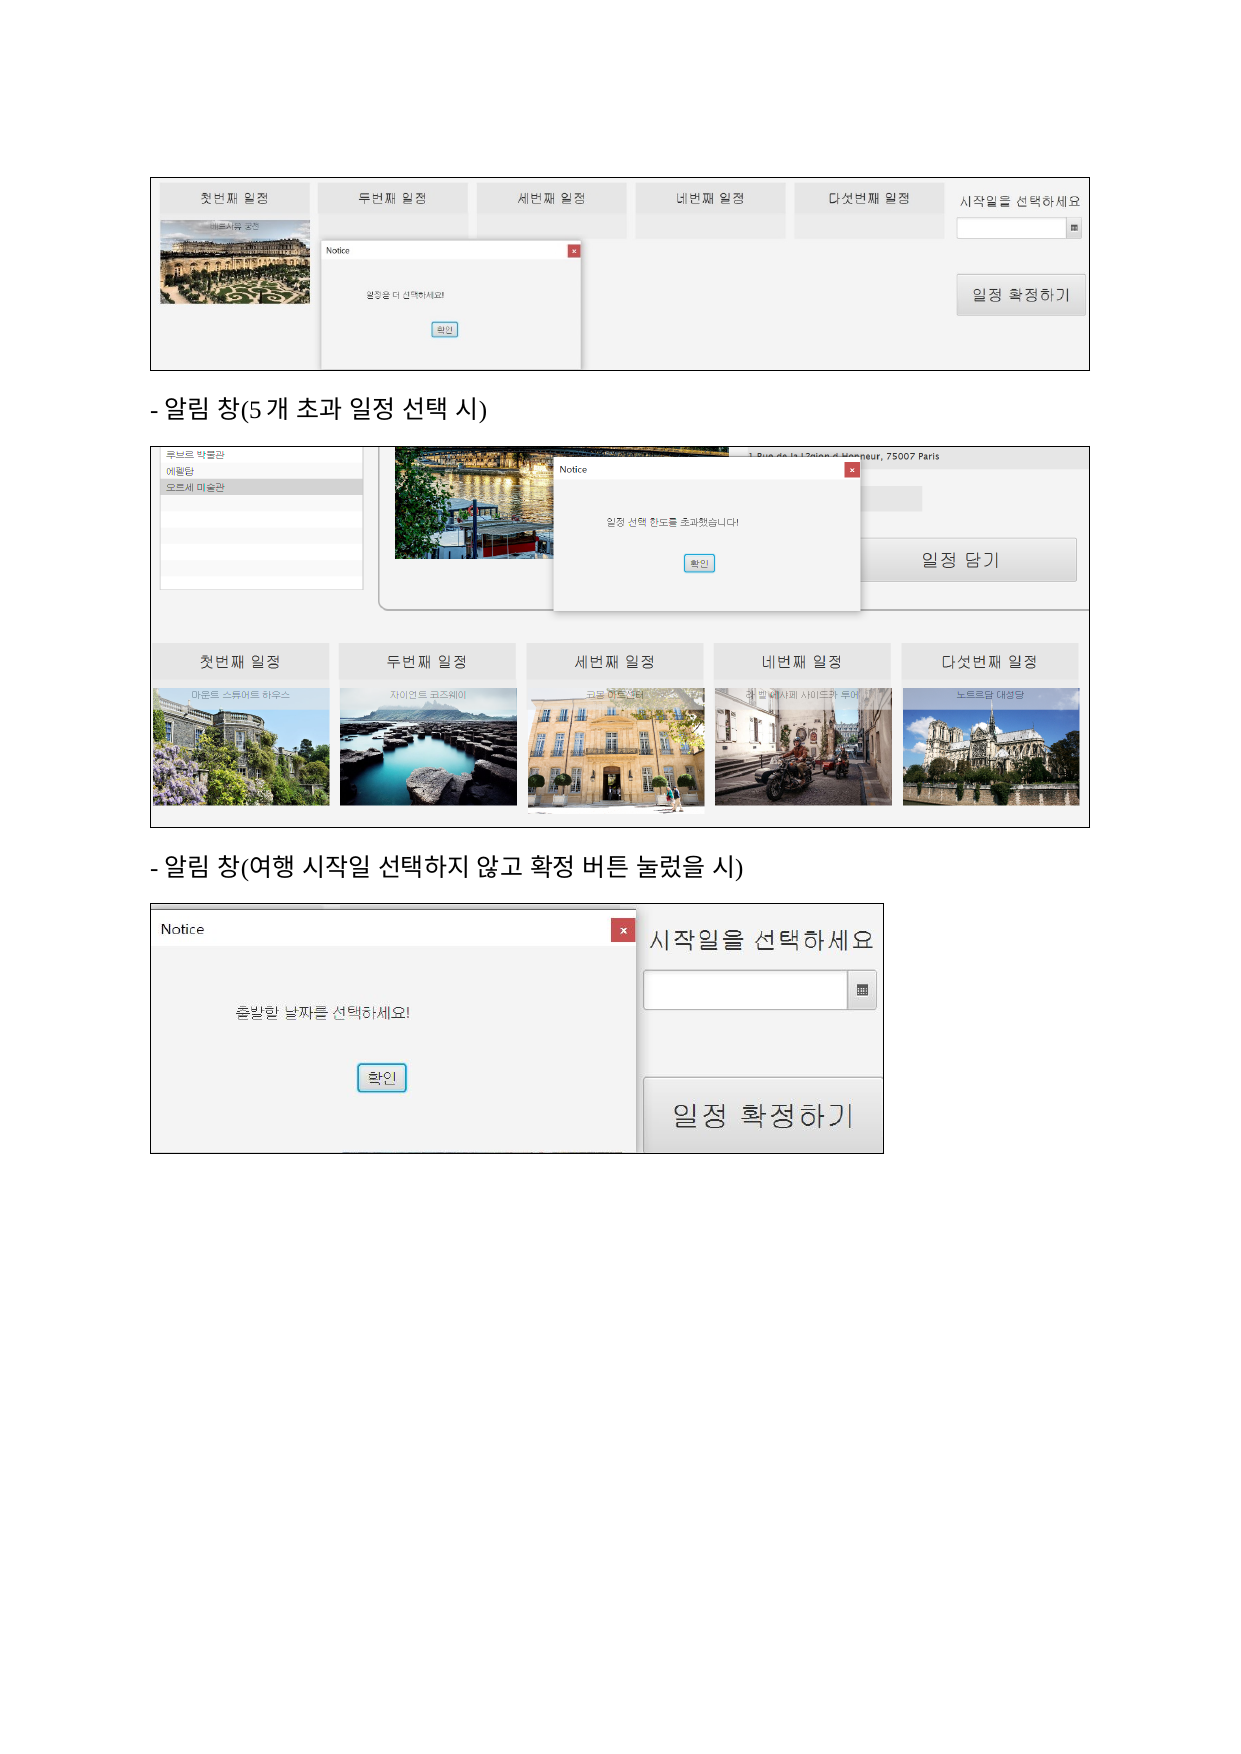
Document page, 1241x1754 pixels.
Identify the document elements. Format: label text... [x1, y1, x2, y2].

picture [151, 178, 1089, 370]
text - 알림 창(5개 초과 일정 선택 시) [150, 390, 1090, 426]
text - 알림 창(여행 시작일 선택하지 않고 확정 버튼 눌렀을 시) [150, 847, 1090, 883]
picture [151, 447, 1089, 827]
picture [151, 904, 883, 1153]
